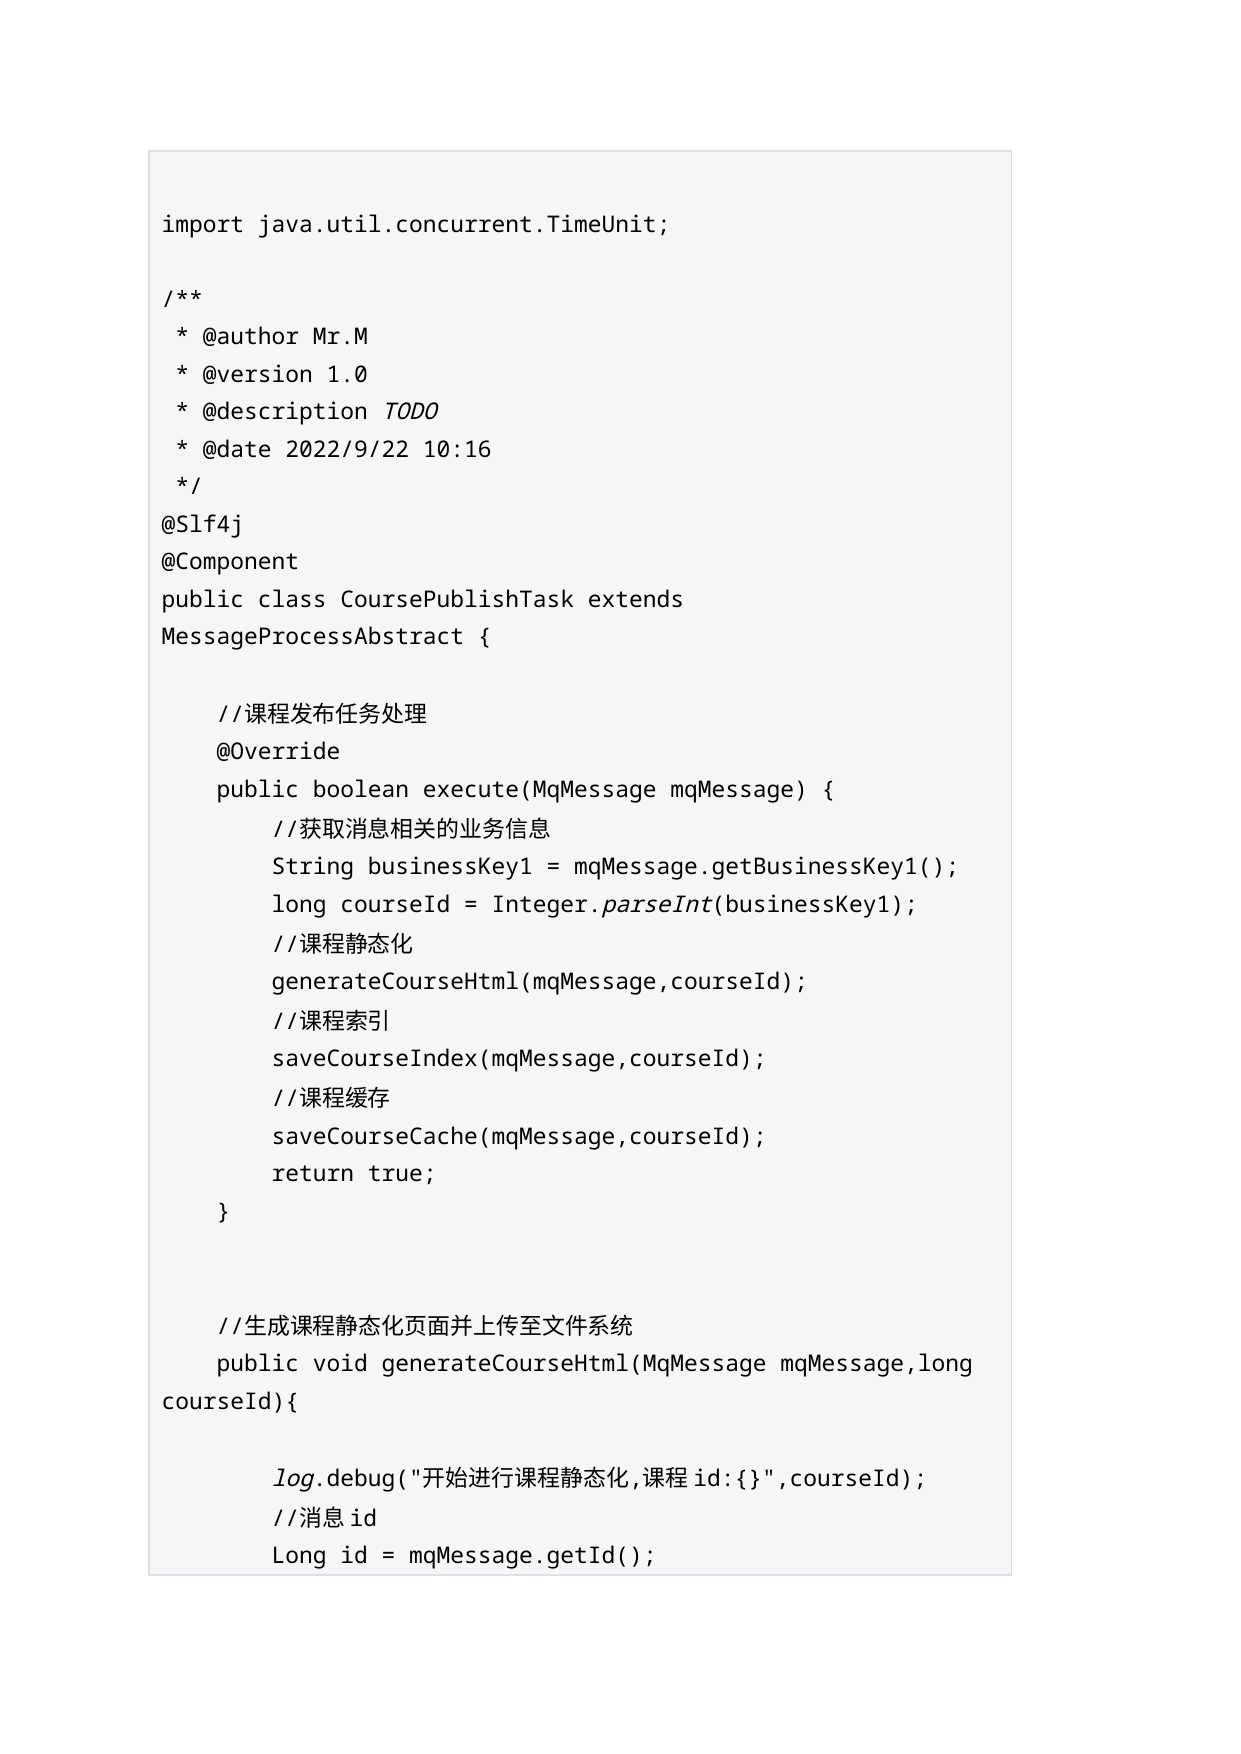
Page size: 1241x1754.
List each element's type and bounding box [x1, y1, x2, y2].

table_header [150, 152, 1011, 1574]
